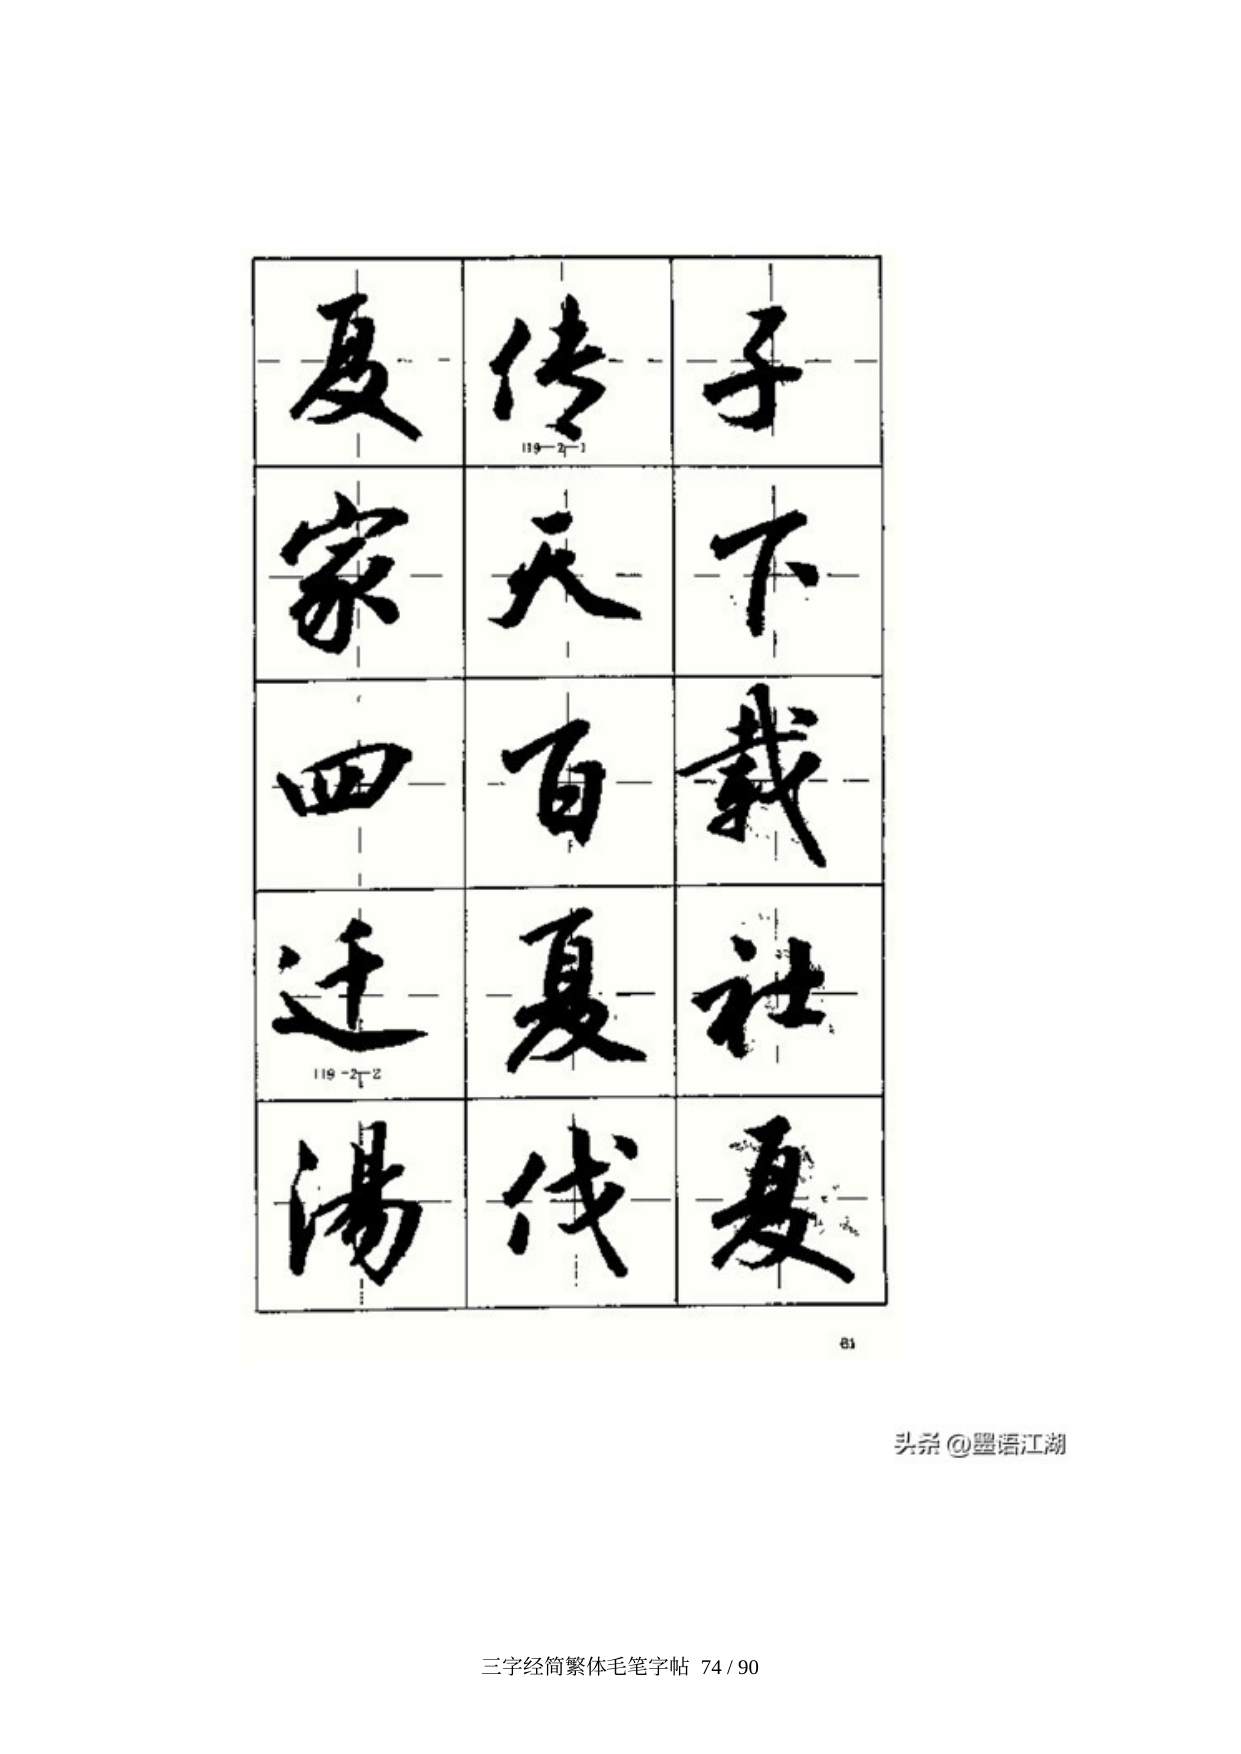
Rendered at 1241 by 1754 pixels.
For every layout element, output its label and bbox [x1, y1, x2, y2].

picture [151, 150, 1089, 1478]
